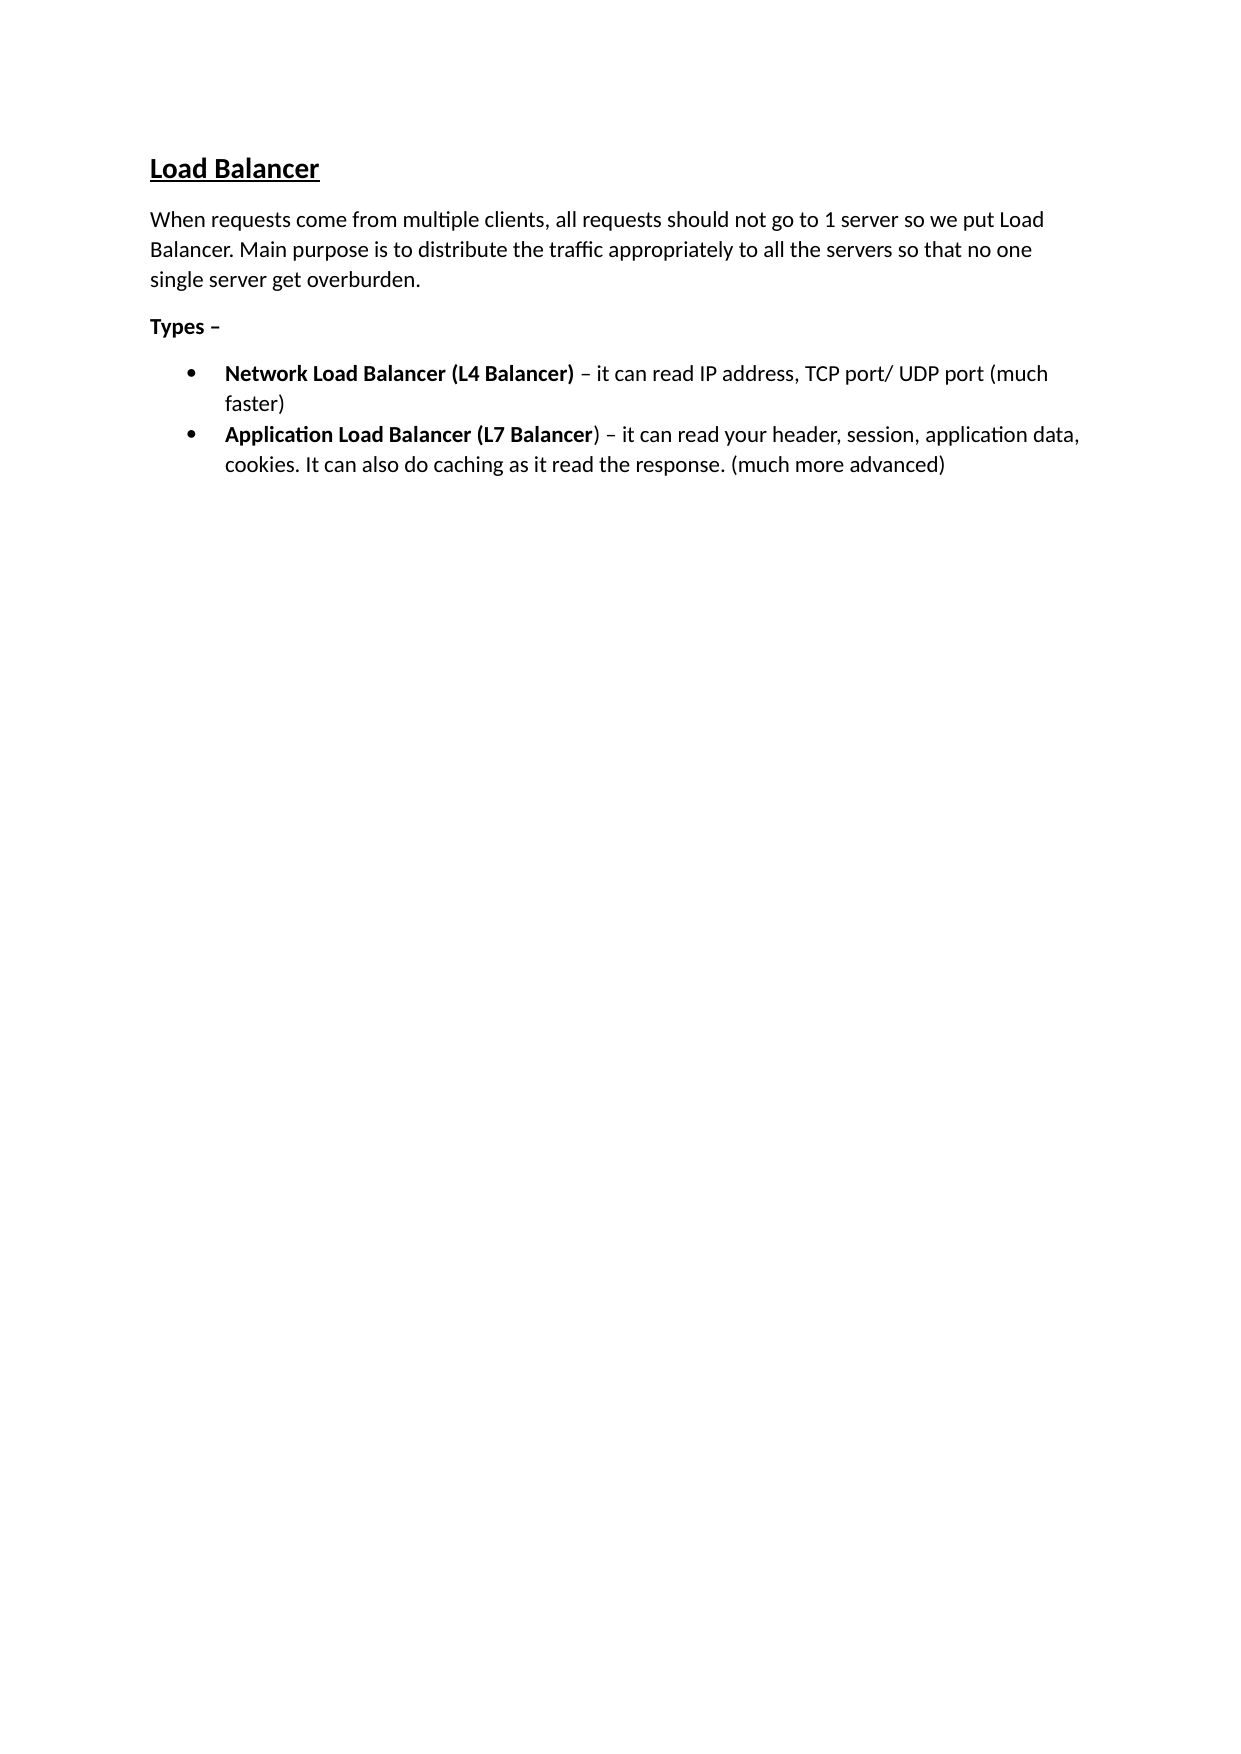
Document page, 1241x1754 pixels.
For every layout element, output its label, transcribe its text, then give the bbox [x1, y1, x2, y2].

text When requests come from multiple clients, all requests should not go to 1 server so we put Load Balancer. Main purpose is to distribute the traffic appropriately to all the servers so that no one single server get overburden. [150, 205, 1090, 293]
list Application Load Balancer (L7 Balancer) – it can read your header, session, application data, cookies. It can also do caching as it read the response. (much more advanced) [187, 420, 1090, 478]
text Types – [150, 312, 1090, 340]
list Network Load Balancer (L4 Balancer) – it can read IP address, TCP port/ UDP port (much faster) [187, 359, 1090, 417]
text Load Balancer [150, 150, 1090, 186]
